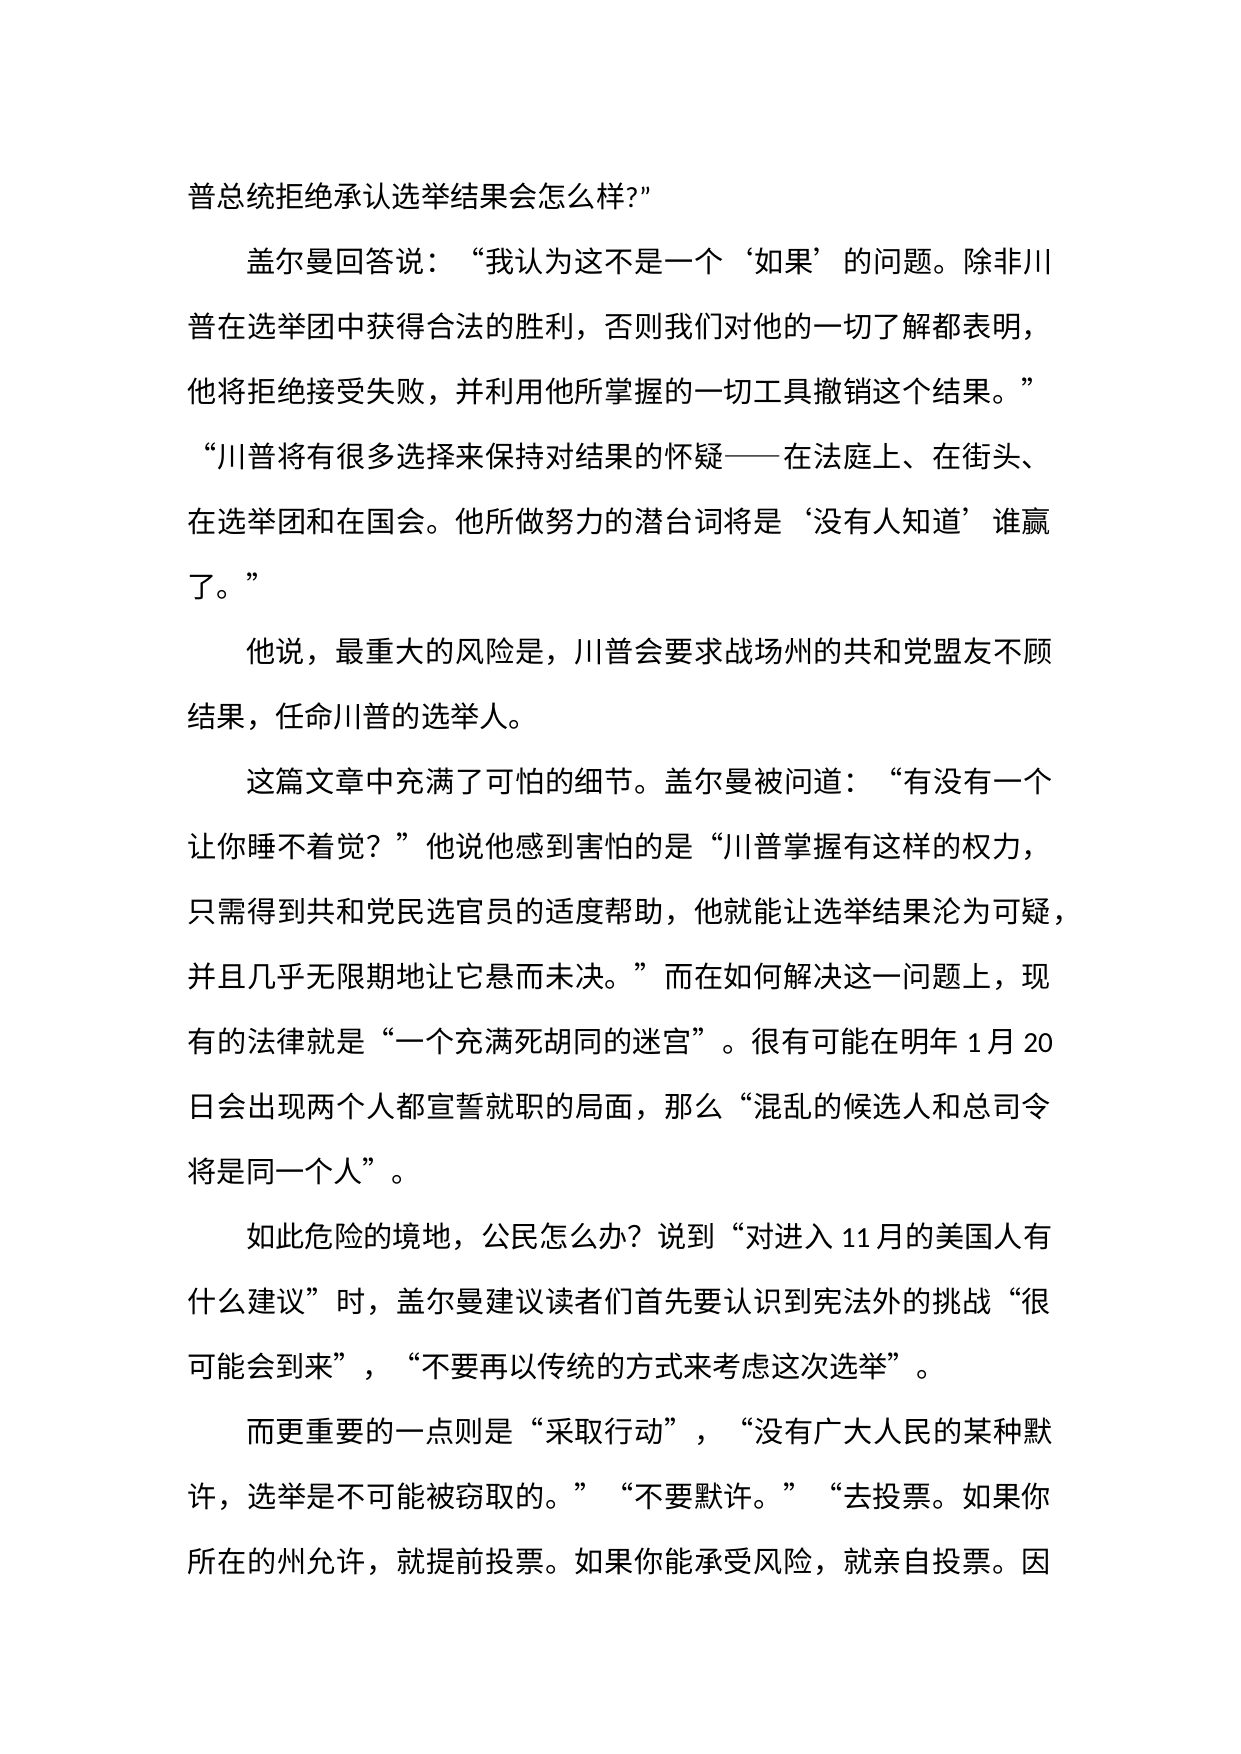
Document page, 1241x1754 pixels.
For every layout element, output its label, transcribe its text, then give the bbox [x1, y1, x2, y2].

text 盖尔曼回答说：“我认为这不是一个‘如果’的问题。除非川普在选举团中获得合法的胜利，否则我们对他的一切了解都表明，他将拒绝接受失败，并利用他所掌握的一切工具撤销这个结果。”“川普将有很多选择来保持对结果的怀疑——在法庭上、在街头、在选举团和在国会。他所做努力的潜台词将是‘没有人知道’谁赢了。” [187, 227, 1053, 617]
text 他说，最重大的风险是，川普会要求战场州的共和党盟友不顾结果，任命川普的选举人。 [187, 617, 1053, 747]
text 这篇文章中充满了可怕的细节。盖尔曼被问道：“有没有一个让你睡不着觉？”他说他感到害怕的是“川普掌握有这样的权力，只需得到共和党民选官员的适度帮助，他就能让选举结果沦为可疑，并且几乎无限期地让它悬而未决。”而在如何解决这一问题上，现有的法律就是“一个充满死胡同的迷宫”。很有可能在明年1月20日会出现两个人都宣誓就职的局面，那么“混乱的候选人和总司令将是同一个人”。 [187, 747, 1053, 1202]
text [187, 162, 1053, 227]
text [187, 1397, 1053, 1592]
text 如此危险的境地，公民怎么办？说到“对进入11月的美国人有什么建议”时，盖尔曼建议读者们首先要认识到宪法外的挑战“很可能会到来”，“不要再以传统的方式来考虑这次选举”。 [187, 1202, 1053, 1397]
